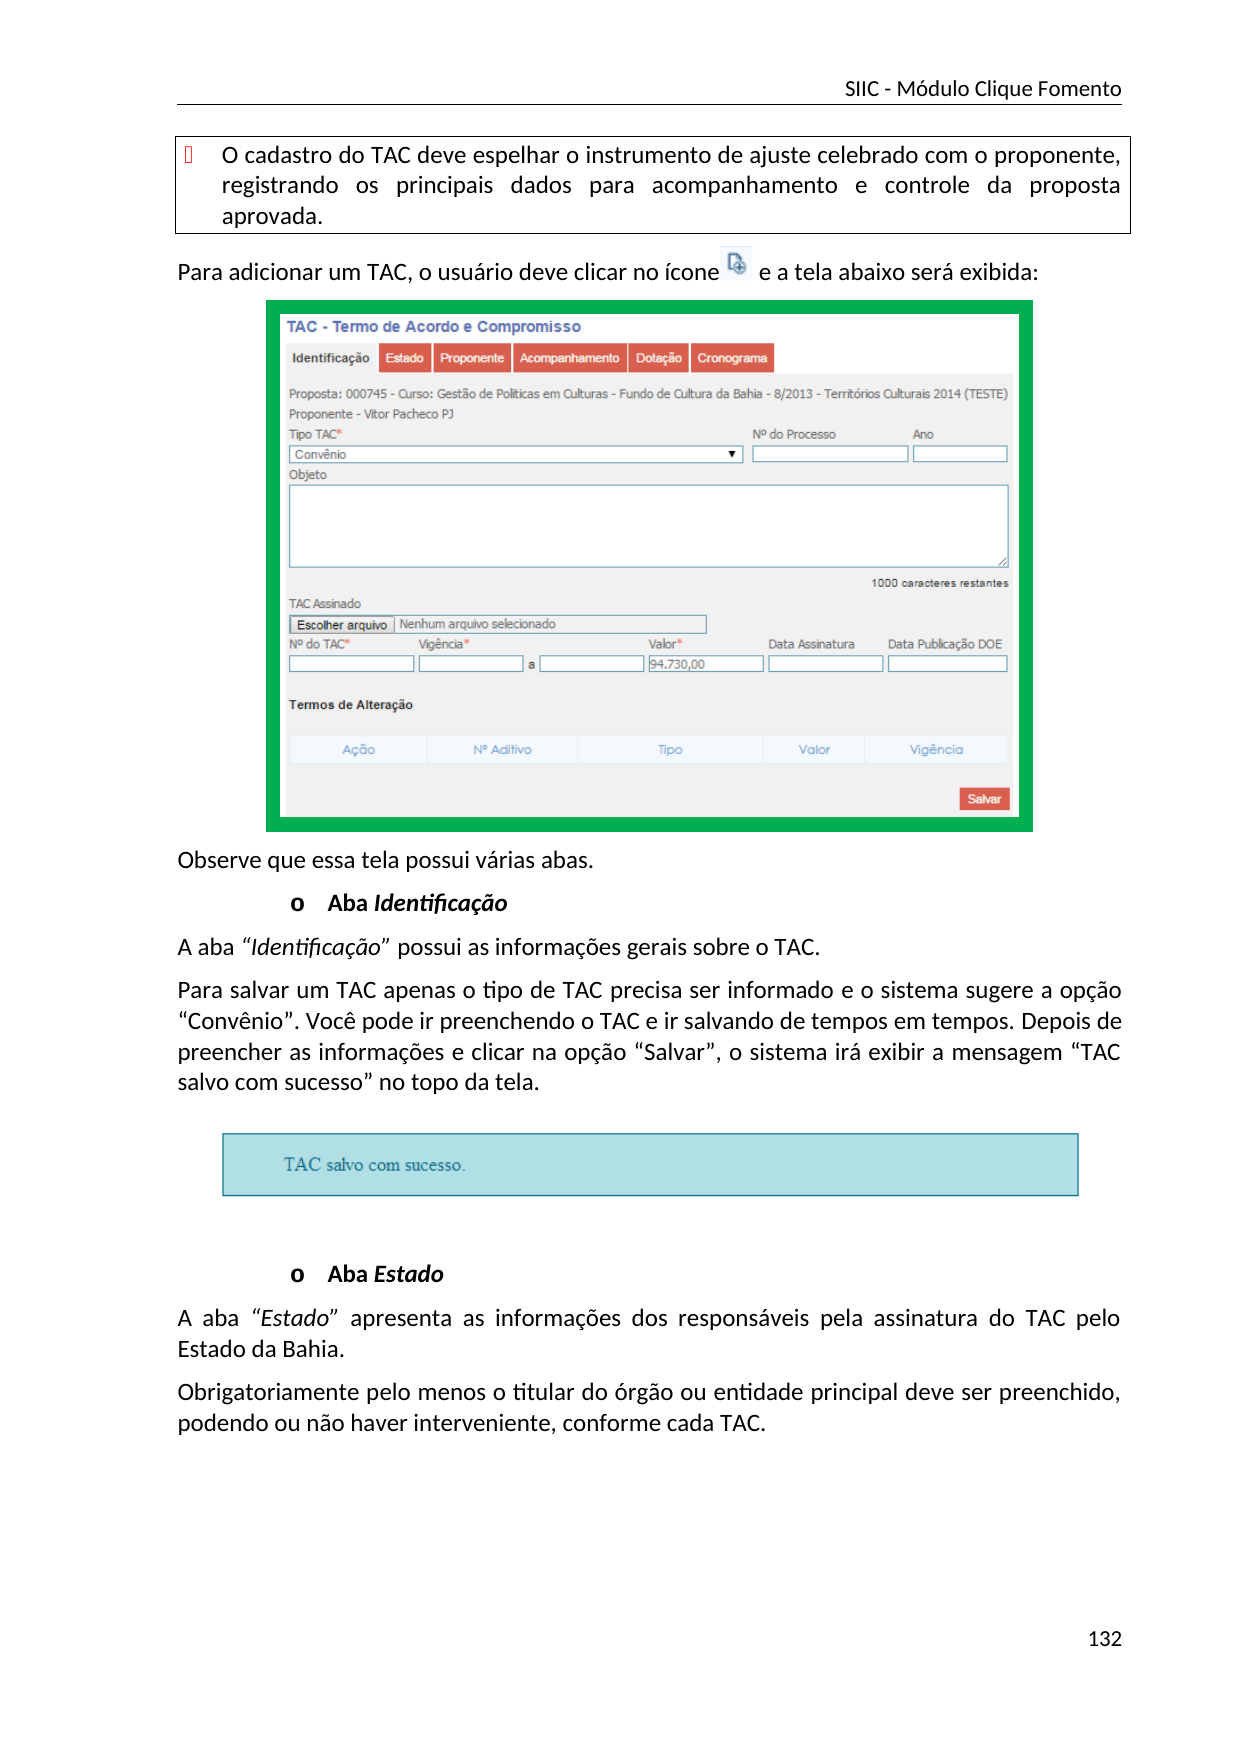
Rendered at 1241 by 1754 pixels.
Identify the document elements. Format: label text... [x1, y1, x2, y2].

picture [208, 1109, 1092, 1206]
text A aba “Estado” apresenta as informações dos responsáveis pela assinatura do TAC pelo Estado da Bahia. [177, 1303, 1122, 1364]
list Aba Estado [290, 1258, 1122, 1290]
text A aba “Identificação” possui as informações gerais sobre o TAC. [177, 932, 1122, 962]
list Aba Identificação [290, 887, 1122, 919]
list O cadastro do TAC deve espelhar o instrumento de ajuste celebrado com o proponente, registrando os principais dados para acompanhamento e controle da proposta aprovada. [176, 137, 1130, 233]
picture [720, 246, 753, 281]
text Obrigatoriamente pelo menos o titular do órgão ou entidade principal deve ser preenchido, podendo ou não haver interveniente, conforme cada TAC. [177, 1376, 1122, 1437]
text Observe que essa tela possui várias abas. [177, 844, 1122, 875]
text Para adicionar um TAC, o usuário deve clicar no ícone e a tela abaixo será exibida: [177, 246, 1122, 287]
text Para salvar um TAC apenas o tipo de TAC precisa ser informado e o sistema sugere a opção “Convênio”. Você pode ir preenchendo o TAC e ir salvando de tempos em tempos. Depois de preencher as informações e clicar na opção “Salvar”, o sistema irá exibir a mensagem “TAC salvo com sucesso” no topo da tela. [177, 974, 1122, 1097]
picture [280, 314, 1019, 817]
